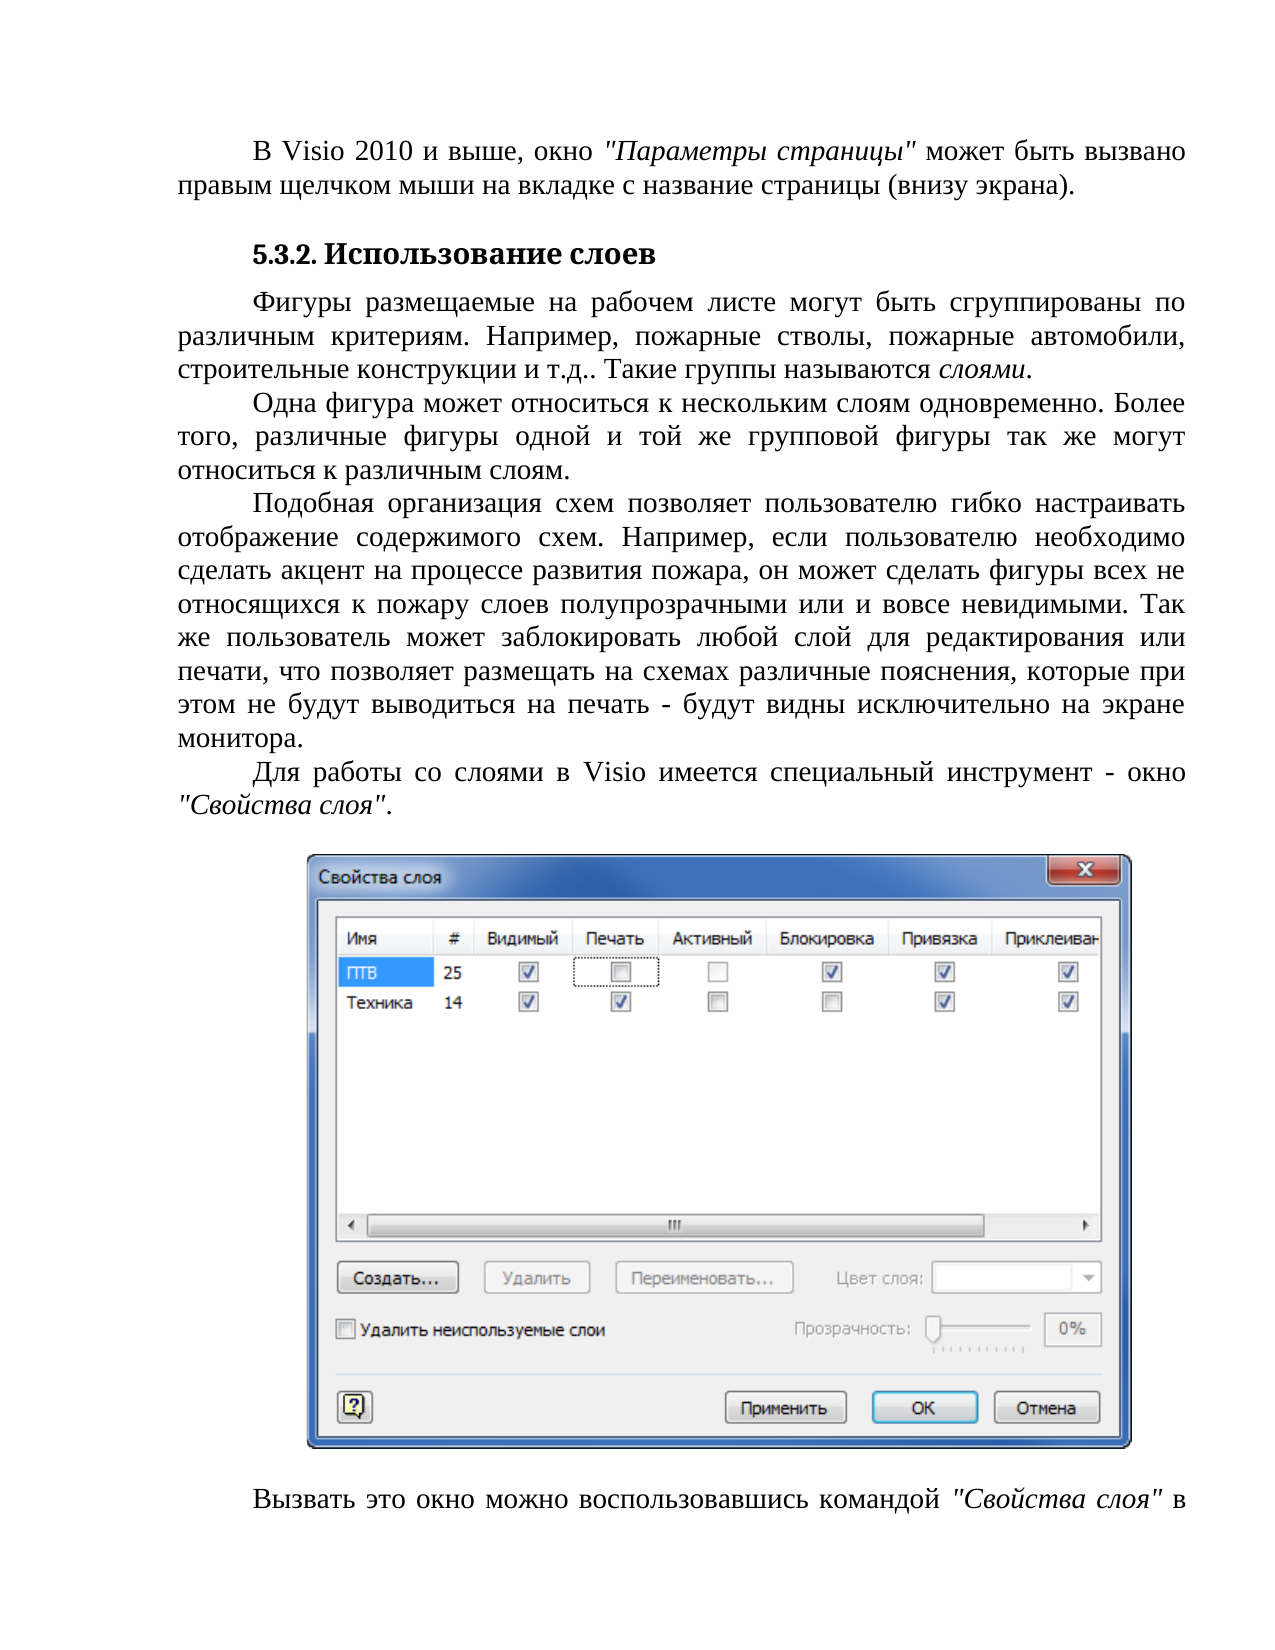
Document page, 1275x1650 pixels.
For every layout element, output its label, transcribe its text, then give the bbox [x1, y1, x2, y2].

text В Visio 2010 и выше, окно "Параметры страницы" может быть вызвано правым щелчком мыши на вкладке с название страницы (внизу экрана). [177, 133, 1186, 201]
text Подобная организация схем позволяет пользователю гибко настраивать отображение содержимого схем. Например, если пользователю необходимо сделать акцент на процессе развития пожара, он может сделать фигуры всех не относящихся к пожару слоев полупрозрачными или и вовсе невидимыми. Так же пользователь может заблокировать любой слой для редактирования или печати, что позволяет размещать на схемах различные пояснения, которые при этом не будут выводиться на печать - будут видны исключительно на экране монитора. [177, 485, 1186, 754]
text Для работы со слоями в Visio имеется специальный инструмент - окно "Свойства слоя". [177, 754, 1186, 821]
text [177, 1482, 1186, 1515]
subtitle 5.3.2. Использование слоев [177, 238, 1186, 272]
picture [306, 854, 1132, 1449]
text Фигуры размещаемые на рабочем листе могут быть сгруппированы по различным критериям. Например, пожарные стволы, пожарные автомобили, строительные конструкции и т.д.. Такие группы называются слоями. [177, 284, 1186, 385]
text Одна фигура может относиться к нескольким слоям одновременно. Более того, различные фигуры одной и той же групповой фигуры так же могут относиться к различным слоям. [177, 385, 1186, 485]
